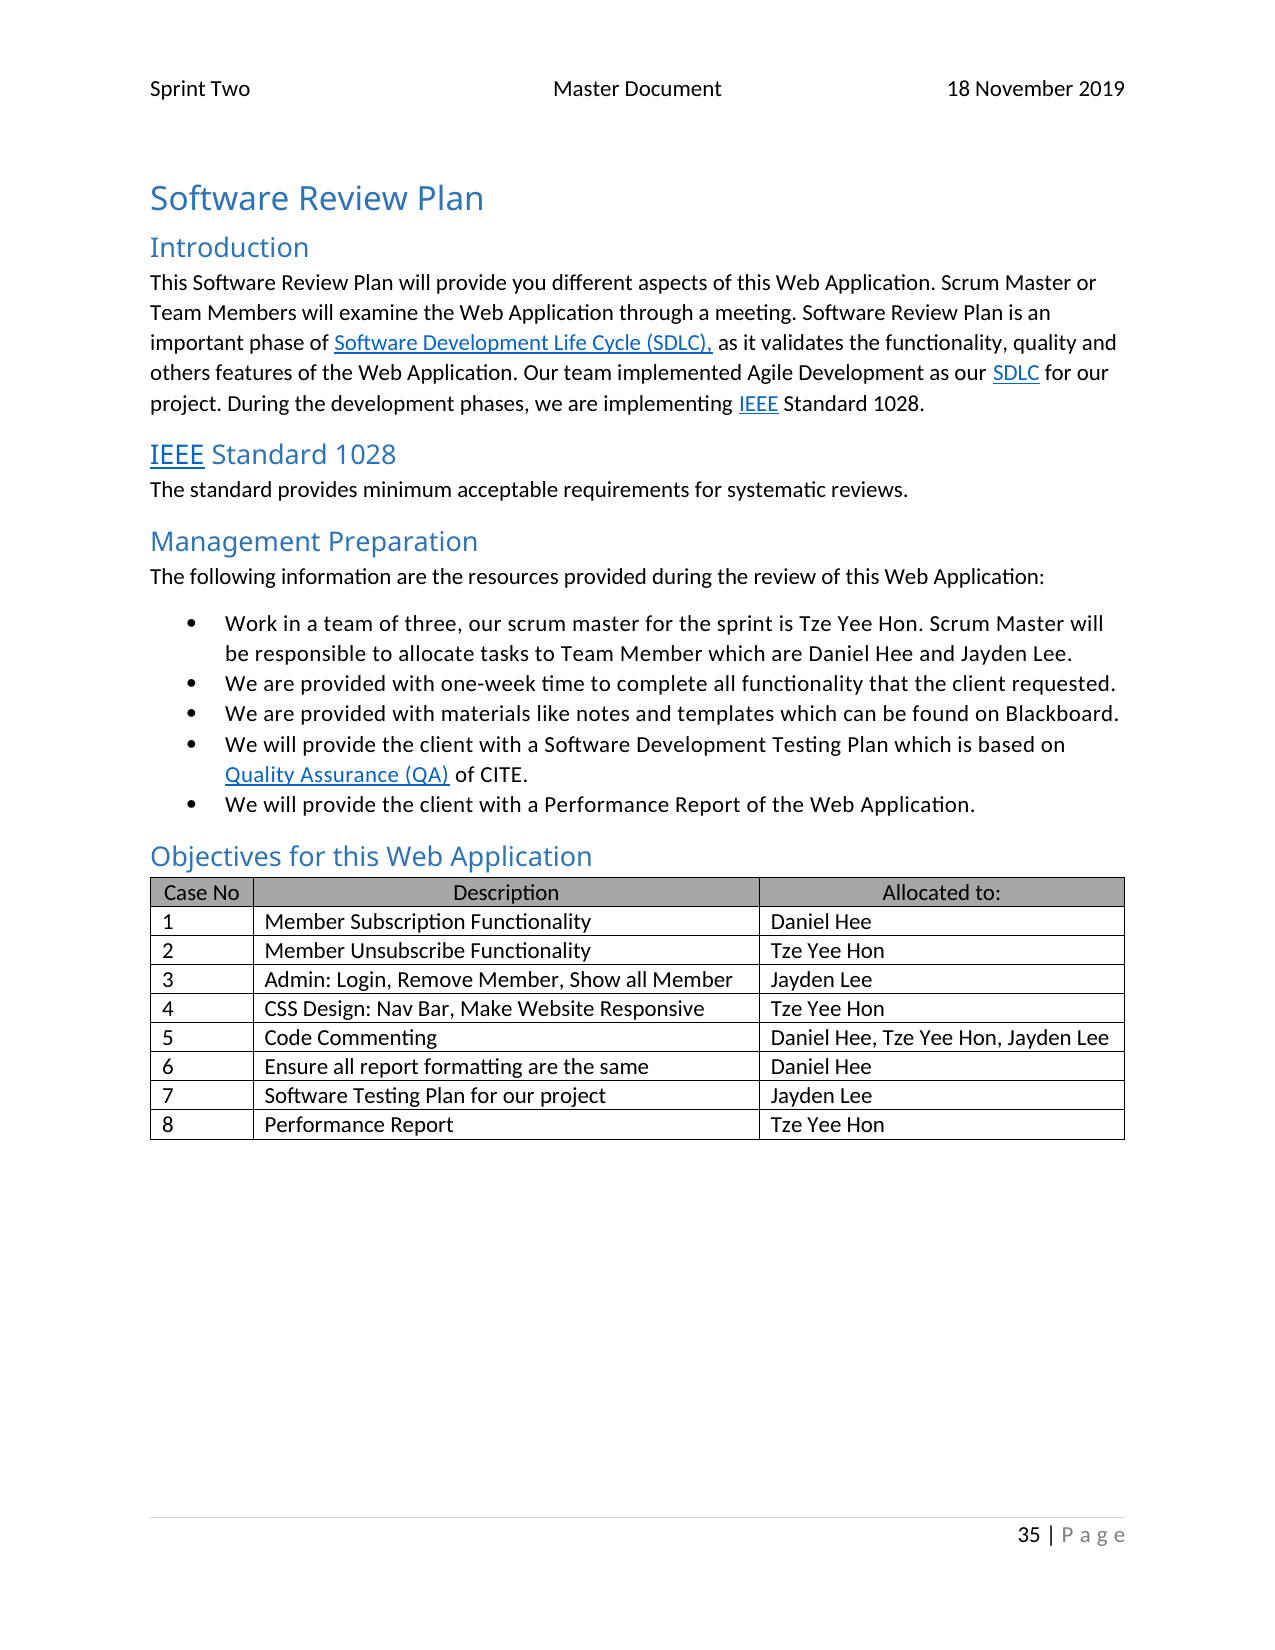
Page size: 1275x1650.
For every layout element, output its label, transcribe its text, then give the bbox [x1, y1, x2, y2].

table_cell Software Testing Plan for our project [254, 1081, 759, 1109]
table_cell 4 [151, 994, 253, 1022]
list Work in a team of three, our scrum master for the sprint is Tze Yee Hon. Scrum Master will be responsible to allocate tasks to Team Member which are Daniel Hee and Jayden Lee. [187, 609, 1125, 667]
text The standard provides minimum acceptable requirements for systematic reviews. [150, 475, 1125, 503]
table_cell Daniel Hee, Tze Yee Hon, Jayden Lee [760, 1023, 1124, 1051]
table_cell Daniel Hee [760, 1052, 1124, 1080]
list We will provide the client with a Software Development Testing Plan which is based on Quality Assurance (QA) of CITE. [187, 730, 1125, 788]
text This Software Review Plan will provide you different aspects of this Web Application. Scrum Master or Team Members will examine the Web Application through a meeting. Software Review Plan is an important phase of Software Development Life Cycle (SDLC), as it validates the functionality, quality and others features of the Web Application. Our team implemented Agile Development as our SDLC for our project. During the development phases, we are implementing IEEE Standard 1028. [150, 268, 1125, 417]
subtitle Introduction [150, 228, 1125, 265]
list We are provided with one-week time to complete all functionality that the client requested. [187, 669, 1125, 697]
table_cell Member Unsubscribe Functionality [254, 936, 759, 964]
table_cell Ensure all report formatting are the same [254, 1052, 759, 1080]
list We are provided with materials like notes and templates which can be found on Blackboard. [187, 699, 1125, 728]
table_cell 7 [151, 1081, 253, 1109]
table_cell Member Subscription Functionality [254, 907, 759, 935]
table_cell Daniel Hee [760, 907, 1124, 935]
table_header Allocated to: [760, 878, 1124, 906]
table_cell 6 [151, 1052, 253, 1080]
table_cell Tze Yee Hon [760, 994, 1124, 1022]
table_cell Admin: Login, Remove Member, Show all Member [254, 965, 759, 993]
subtitle Management Preparation [150, 522, 1125, 559]
subtitle Software Review Plan [150, 175, 1125, 220]
subtitle IEEE Standard 1028 [150, 436, 1125, 472]
subtitle Objectives for this Web Application [150, 837, 1125, 874]
table_header Case No [151, 878, 253, 906]
table_cell 1 [151, 907, 253, 935]
table_cell 2 [151, 936, 253, 964]
table_header Description [254, 878, 759, 906]
table_cell Jayden Lee [760, 965, 1124, 993]
table_cell Performance Report [254, 1110, 759, 1138]
table_cell 3 [151, 965, 253, 993]
table_cell 5 [151, 1023, 253, 1051]
table_cell 8 [151, 1110, 253, 1138]
list We will provide the client with a Performance Report of the Web Application. [187, 790, 1125, 818]
table_cell Tze Yee Hon [760, 1110, 1124, 1138]
table_cell CSS Design: Nav Bar, Make Website Responsive [254, 994, 759, 1022]
text The following information are the resources provided during the review of this Web Application: [150, 562, 1125, 590]
table_cell Tze Yee Hon [760, 936, 1124, 964]
table_cell Jayden Lee [760, 1081, 1124, 1109]
table_cell Code Commenting [254, 1023, 759, 1051]
